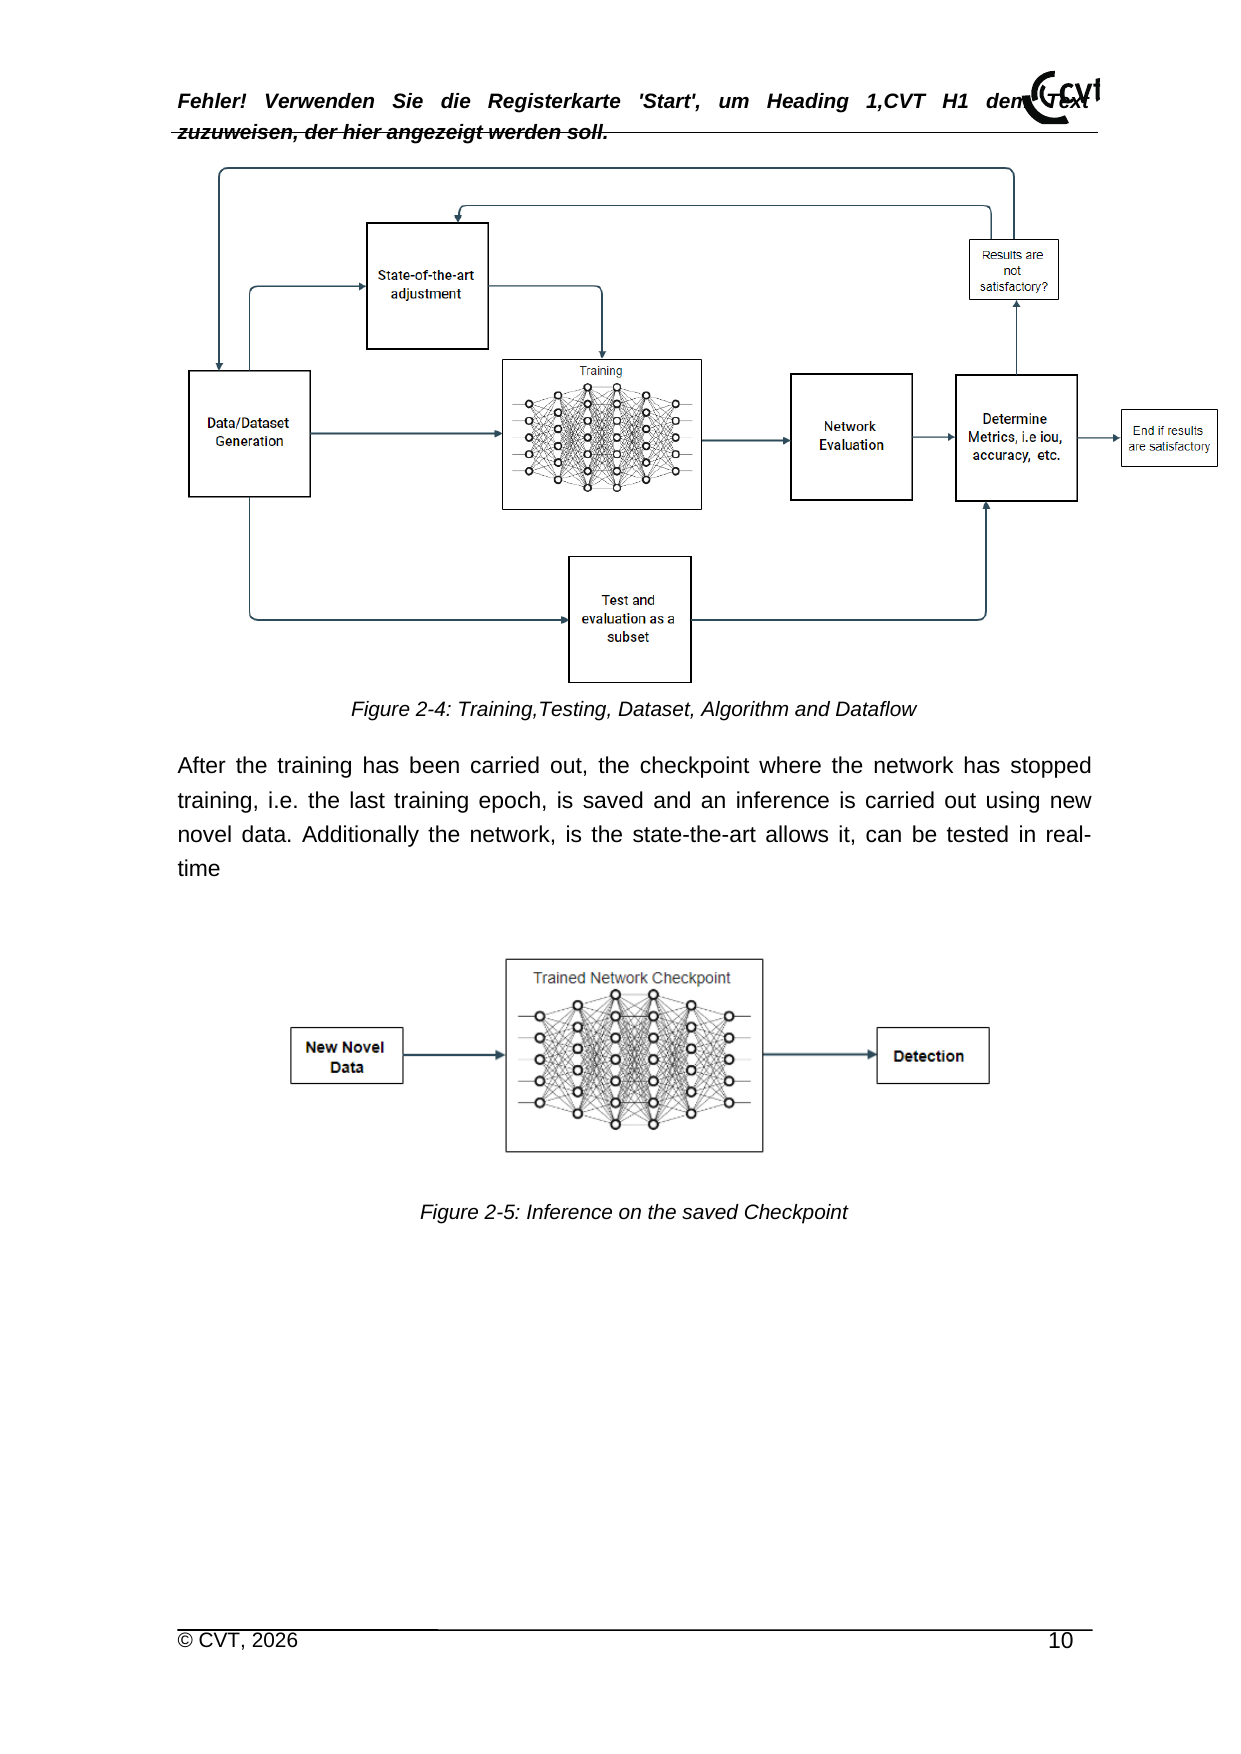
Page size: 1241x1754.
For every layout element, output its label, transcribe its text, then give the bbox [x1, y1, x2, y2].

picture [259, 914, 1010, 1186]
text Figure 2-4: Training,Testing, Dataset, Algorithm and Dataflow [177, 696, 1092, 720]
text Figure 2-5: Inference on the saved Checkpoint [177, 1199, 1092, 1223]
text After the training has been carried out, the checkpoint where the network has stopped training, i.e. the last training epoch, is saved and an inference is carried out using new novel data. Additionally the network, is the state-the-art allows it, can be tested in real-time [177, 752, 1092, 881]
picture [177, 159, 1222, 683]
